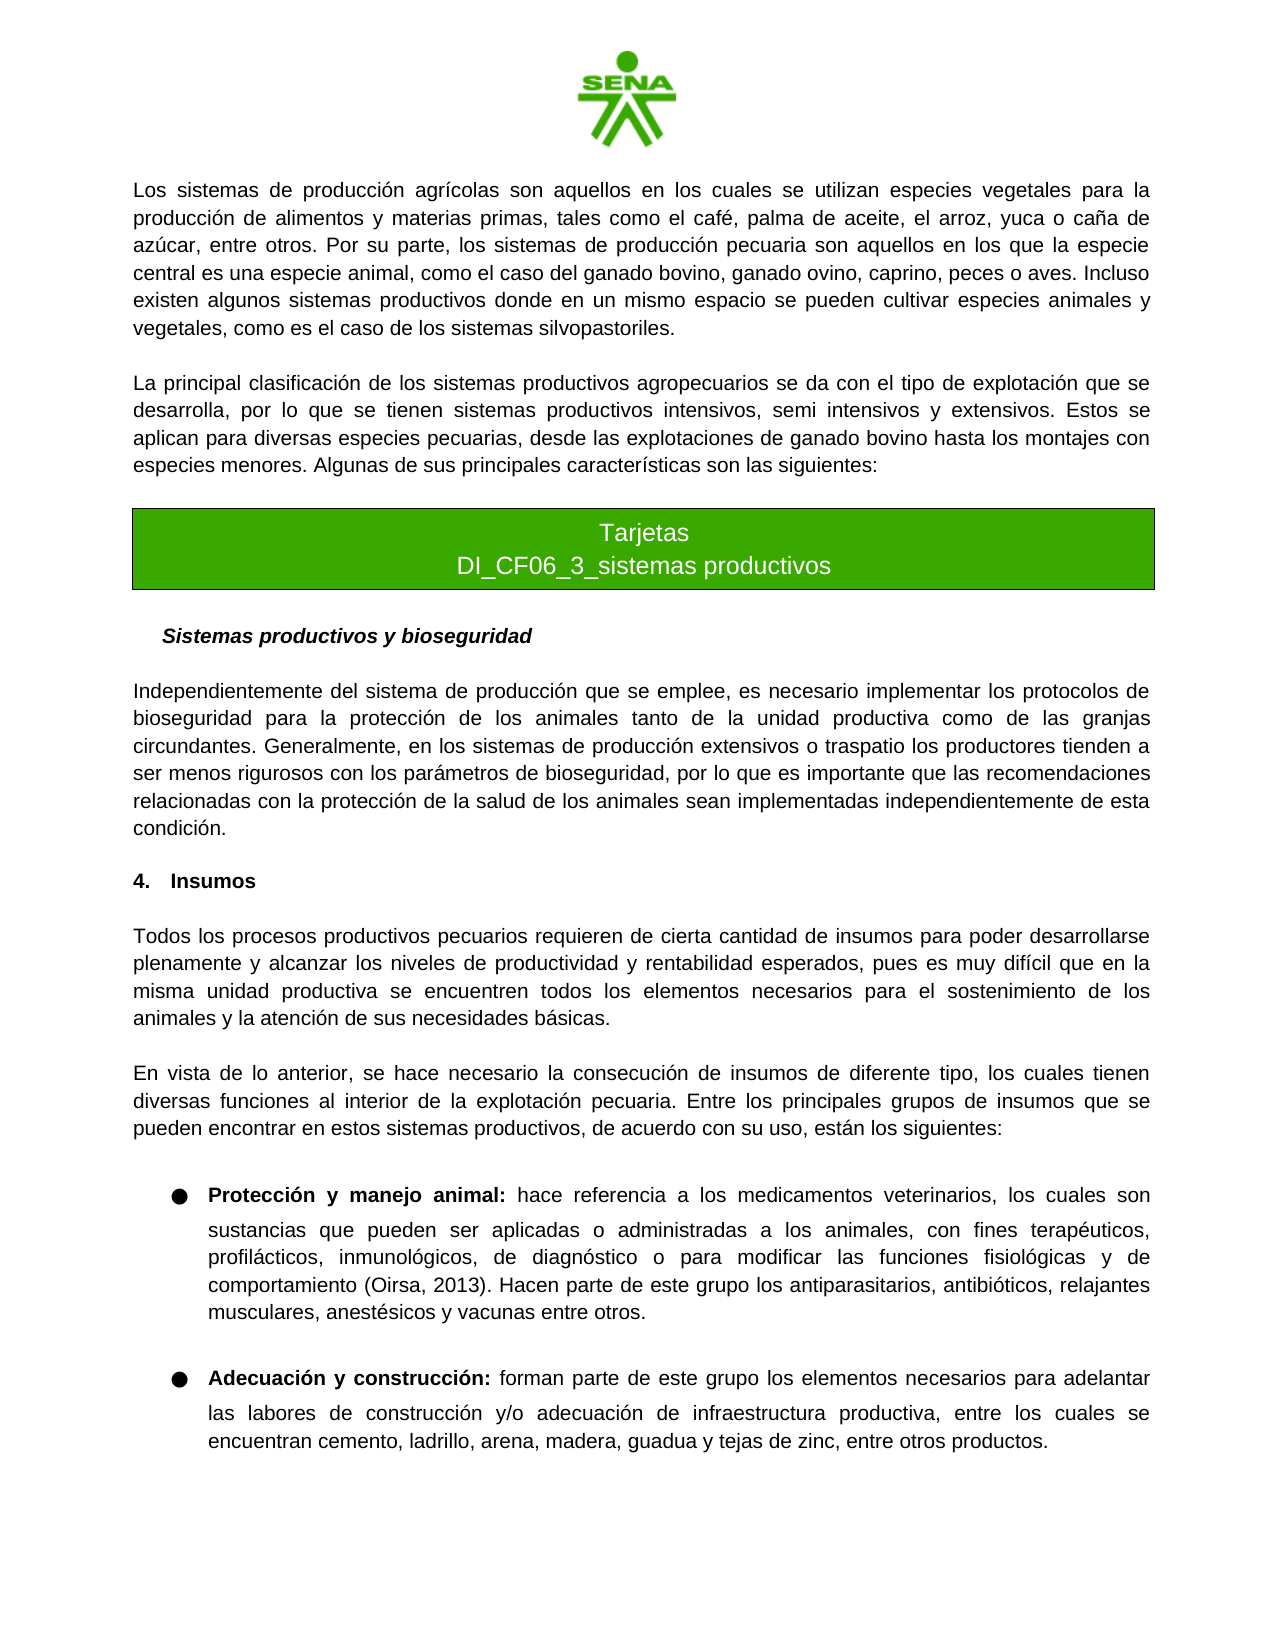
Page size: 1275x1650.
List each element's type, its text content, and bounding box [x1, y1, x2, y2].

text La principal clasificación de los sistemas productivos agropecuarios se da con el tipo de explotación que se desarrolla, por lo que se tienen sistemas productivos intensivos, semi intensivos y extensivos. Estos se aplican para diversas especies pecuarias, desde las explotaciones de ganado bovino hasta los montajes con especies menores. Algunas de sus principales características son las siguientes: [133, 371, 1152, 477]
text Todos los procesos productivos pecuarios requieren de cierta cantidad de insumos para poder desarrollarse plenamente y alcanzar los niveles de productividad y rentabilidad esperados, pues es muy difícil que en la misma unidad productiva se encuentren todos los elementos necesarios para el sostenimiento de los animales y la atención de sus necesidades básicas. [133, 924, 1152, 1030]
text Los sistemas de producción agrícolas son aquellos en los cuales se utilizan especies vegetales para la producción de alimentos y materias primas, tales como el café, palma de aceite, el arroz, yuca o caña de azúcar, entre otros. Por su parte, los sistemas de producción pecuaria son aquellos en los que la especie central es una especie animal, como el caso del ganado bovino, ganado ovino, caprino, peces o aves. Incluso existen algunos sistemas productivos donde en un mismo espacio se pueden cultivar especies animales y vegetales, como es el caso de los sistemas silvopastoriles. [133, 178, 1152, 340]
subtitle Insumos [133, 869, 1152, 893]
text En vista de lo anterior, se hace necesario la consecución de insumos de diferente tipo, los cuales tienen diversas funciones al interior de la explotación pecuaria. Entre los principales grupos de insumos que se pueden encontrar en estos sistemas productivos, de acuerdo con su uso, están los siguientes: [133, 1061, 1152, 1140]
text Sistemas productivos y bioseguridad [133, 624, 1152, 648]
list Protección y manejo animal: hace referencia a los medicamentos veterinarios, los cuales son sustancias que pueden ser aplicadas o administradas a los animales, con fines terapéuticos, profilácticos, inmunológicos, de diagnóstico o para modificar las funciones fisiológicas y de comportamiento (Oirsa, 2013). Hacen parte de este grupo los antiparasitarios, antibióticos, relajantes musculares, anestésicos y vacunas entre otros. [170, 1171, 1152, 1324]
picture [576, 51, 680, 149]
text Independientemente del sistema de producción que se emplee, es necesario implementar los protocolos de bioseguridad para la protección de los animales tanto de la unidad productiva como de las granjas circundantes. Generalmente, en los sistemas de producción extensivos o traspatio los productores tienden a ser menos rigurosos con los parámetros de bioseguridad, por lo que es importante que las recomendaciones relacionadas con la protección de la salud de los animales sean implementadas independientemente de esta condición. [133, 679, 1152, 840]
list Adecuación y construcción: forman parte de este grupo los elementos necesarios para adelantar las labores de construcción y/o adecuación de infraestructura productiva, entre los cuales se encuentran cemento, ladrillo, arena, madera, guadua y tejas de zinc, entre otros productos. [170, 1355, 1152, 1453]
